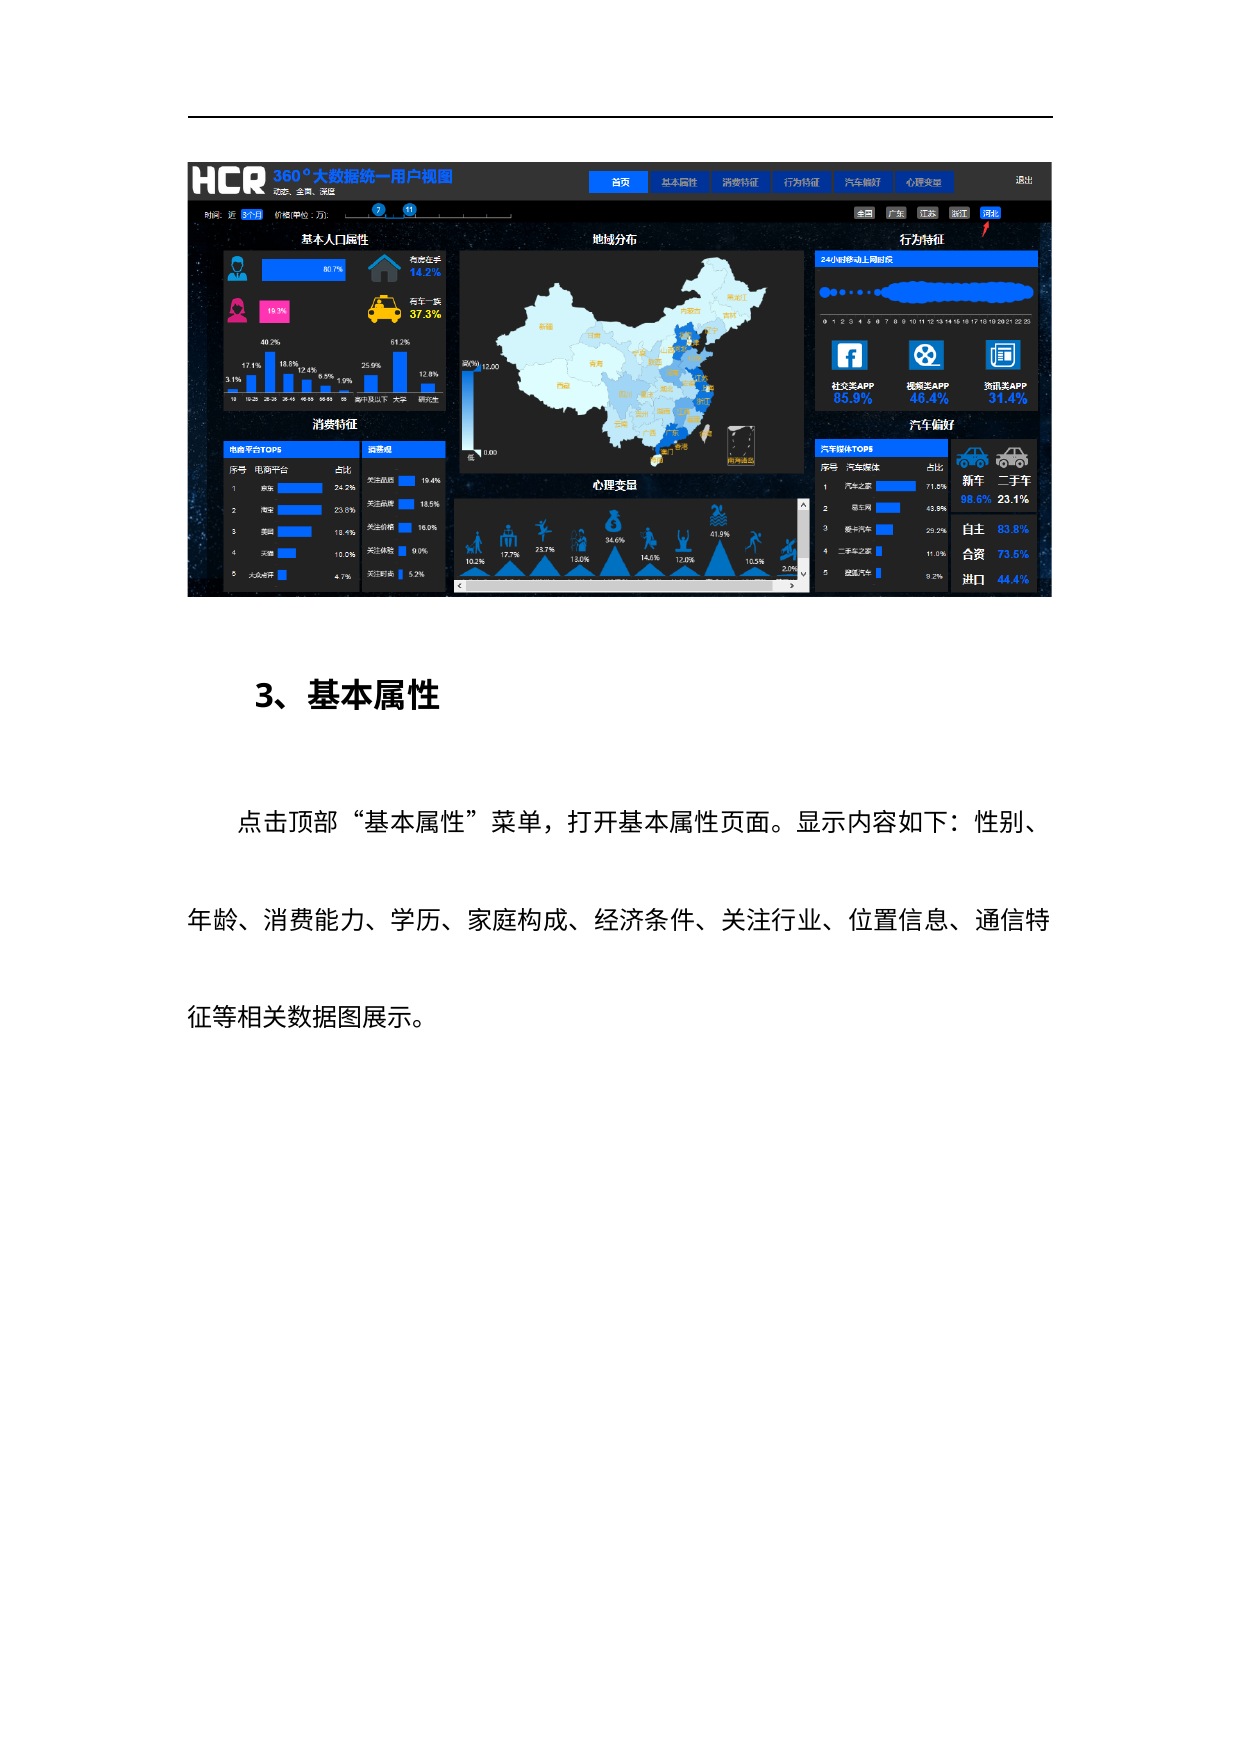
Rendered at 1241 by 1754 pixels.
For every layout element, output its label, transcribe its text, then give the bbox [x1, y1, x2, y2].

subtitle 3、基本属性 [187, 661, 1053, 726]
text 点击顶部“基本属性”菜单，打开基本属性页面。显示内容如下：性别、年龄、消费能力、学历、家庭构成、经济条件、关注行业、位置信息、通信特征等相关数据图展示。 [187, 788, 1053, 1048]
picture [187, 162, 1052, 597]
